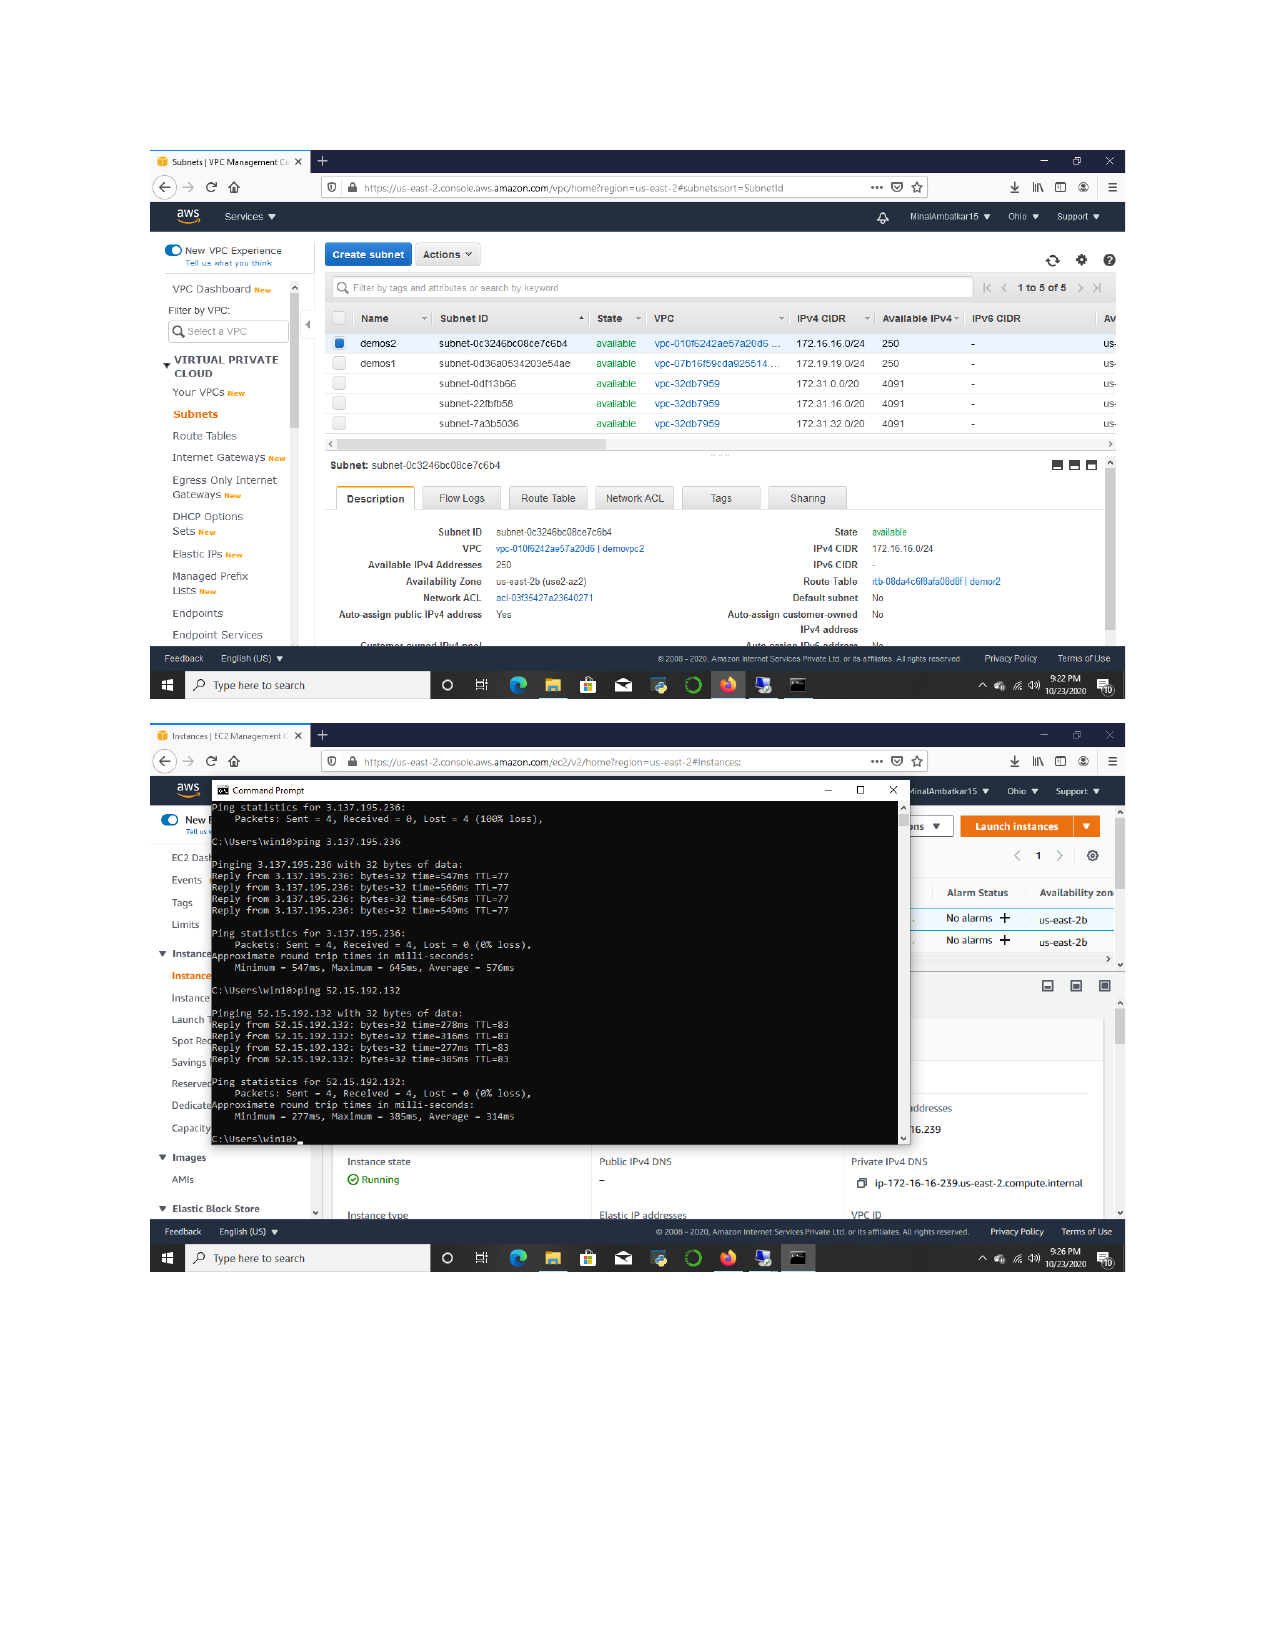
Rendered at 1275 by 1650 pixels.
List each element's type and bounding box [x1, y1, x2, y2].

picture [150, 150, 1125, 699]
picture [150, 723, 1125, 1272]
